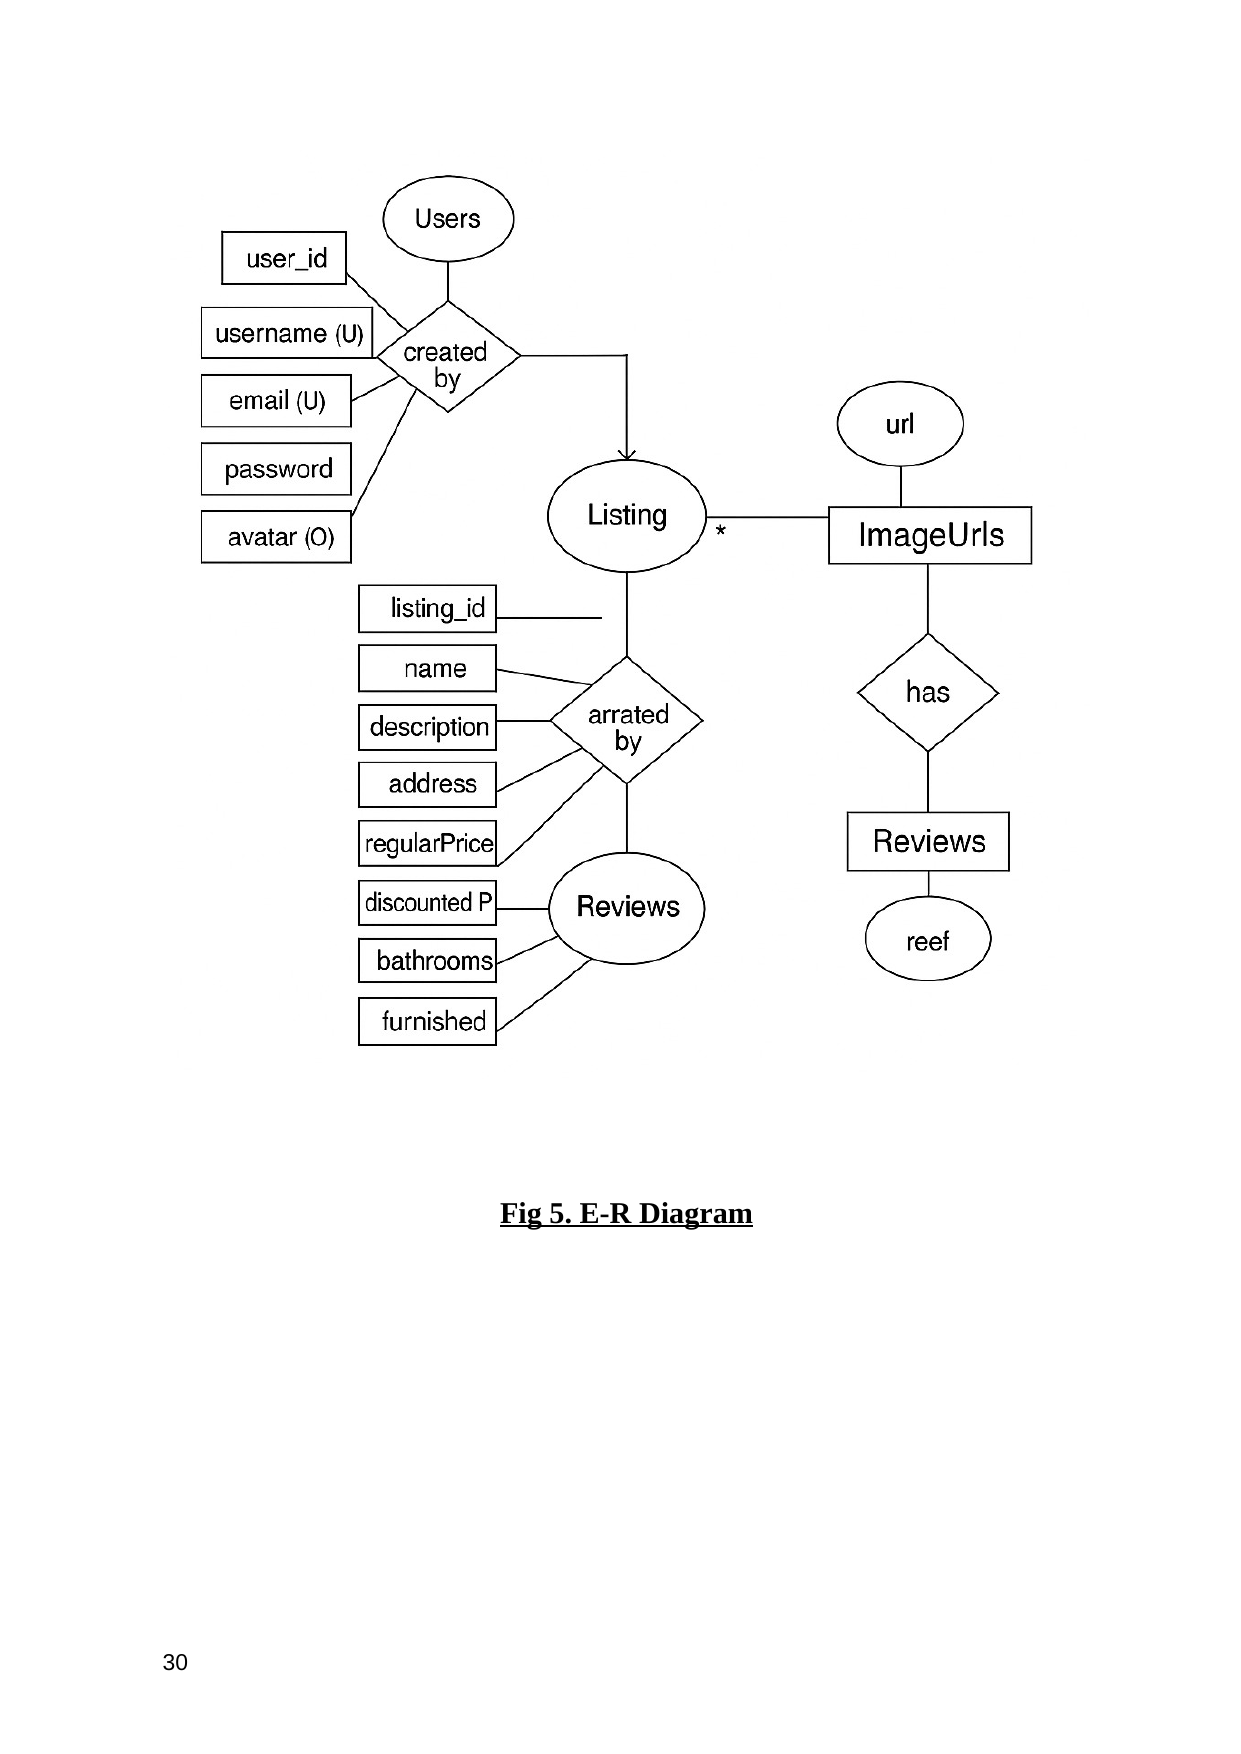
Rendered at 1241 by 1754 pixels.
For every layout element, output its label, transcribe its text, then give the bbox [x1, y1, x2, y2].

text Fig 5. E-R Diagram [162, 1195, 1090, 1230]
picture [162, 150, 1091, 1079]
